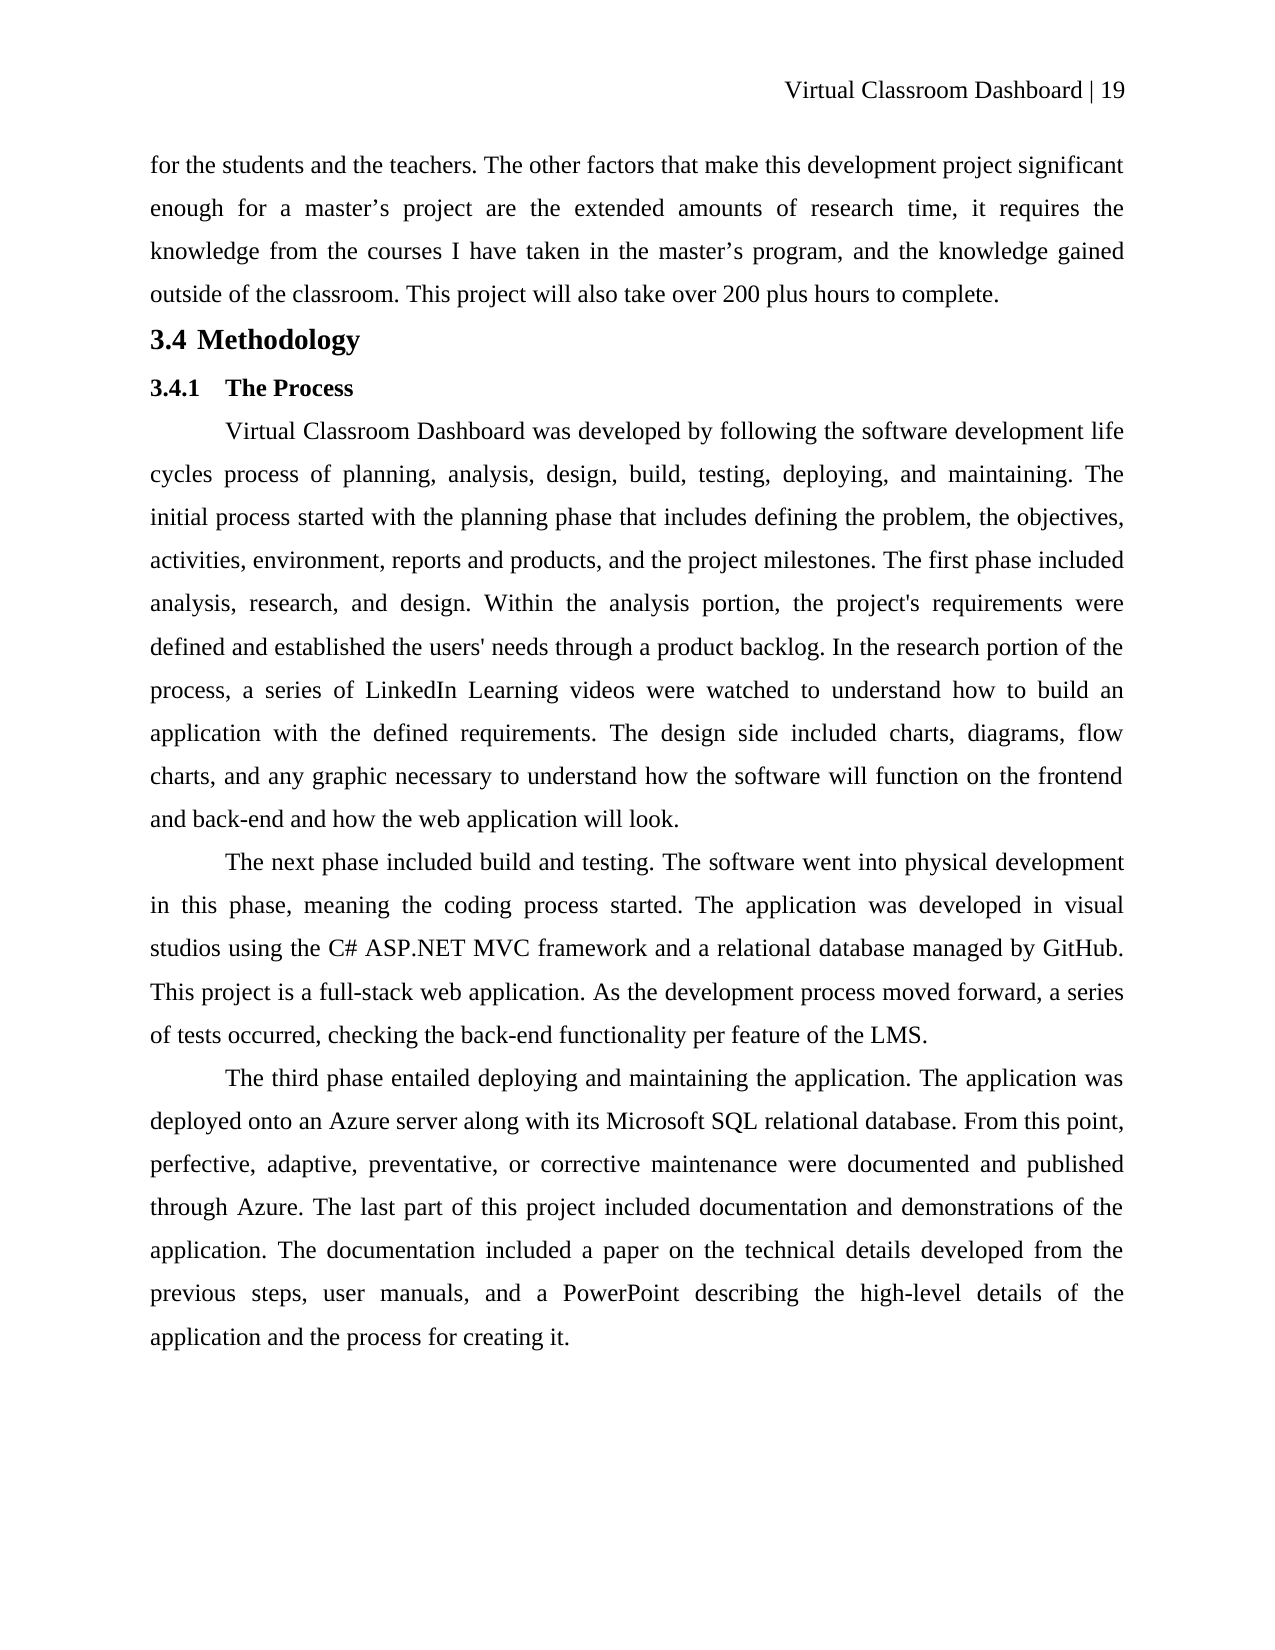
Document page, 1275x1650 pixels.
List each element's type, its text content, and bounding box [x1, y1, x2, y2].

text The next phase included build and testing. The software went into physical development in this phase, meaning the coding process started. The application was developed in visual studios using the C# ASP.NET MVC framework and a relational database managed by GitHub. This project is a full-stack web application. As the development process moved forward, a series of tests occurred, checking the back-end functionality per feature of the LMS. [150, 847, 1125, 1048]
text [150, 150, 1125, 308]
list Methodology [150, 322, 1125, 356]
text Virtual Classroom Dashboard was developed by following the software development life cycles process of planning, analysis, design, build, testing, deploying, and maintaining. The initial process started with the planning phase that includes defining the problem, the objectives, activities, environment, reports and products, and the project milestones. The first phase included analysis, research, and design. Within the analysis portion, the project's requirements were defined and established the users' needs through a product backlog. In the research portion of the process, a series of LinkedIn Learning videos were watched to understand how to build an application with the defined requirements. The design side included charts, diagrams, flow charts, and any graphic necessary to understand how the software will function on the frontend and back-end and how the web application will look. [150, 416, 1125, 833]
text The third phase entailed deploying and maintaining the application. The application was deployed onto an Azure server along with its Microsoft SQL relational database. From this point, perfective, adaptive, preventative, or corrective maintenance were documented and published through Azure. The last part of this project included documentation and demonstrations of the application. The documentation included a paper on the technical details developed from the previous steps, user manuals, and a PowerPoint describing the high-level details of the application and the process for creating it. [150, 1063, 1125, 1350]
text The Process [150, 373, 1125, 402]
